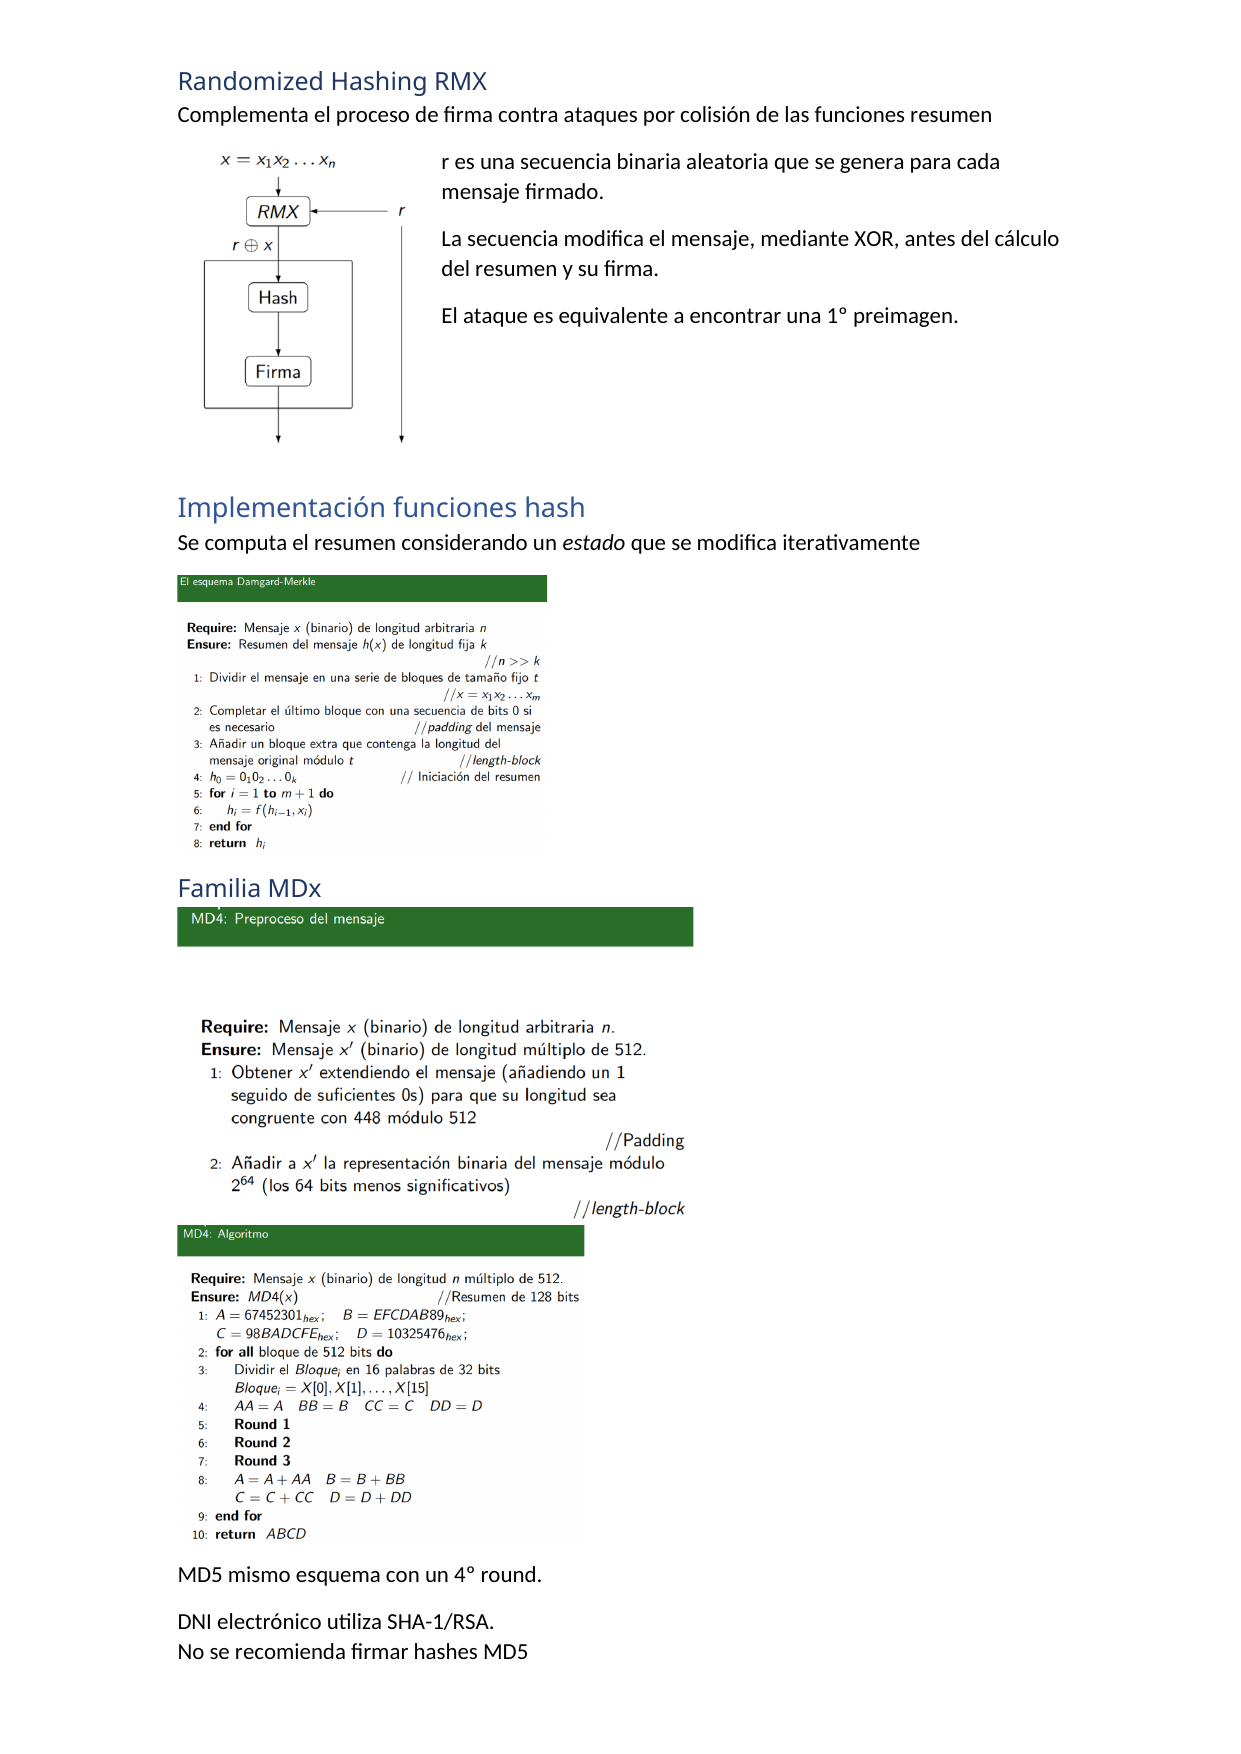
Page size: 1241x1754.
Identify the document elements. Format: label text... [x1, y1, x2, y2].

text Complementa el proceso de firma contra ataques por colisión de las funciones resumen [177, 100, 1063, 128]
text El ataque es equivalente a encontrar una 1º preimagen. [423, 301, 1063, 329]
text Se computa el resumen considerando un estado que se modifica iterativamente [177, 528, 1063, 556]
picture [177, 1225, 585, 1542]
subtitle Randomized Hashing RMX [177, 63, 1063, 97]
text r es una secuencia binaria aleatoria que se genera para cada mensaje firmado. [423, 147, 1063, 205]
picture [177, 146, 423, 464]
picture [177, 575, 548, 852]
subtitle Familia MDx [177, 870, 1063, 904]
picture [177, 907, 694, 1224]
text MD5 mismo esquema con un 4º round. [177, 1560, 1063, 1588]
subtitle Implementación funciones hash [177, 488, 1063, 525]
text DNI electrónico utiliza SHA-1/RSA. No se recomienda firmar hashes MD5 [177, 1607, 1063, 1665]
text La secuencia modifica el mensaje, mediante XOR, antes del cálculo del resumen y su firma. [423, 224, 1063, 282]
